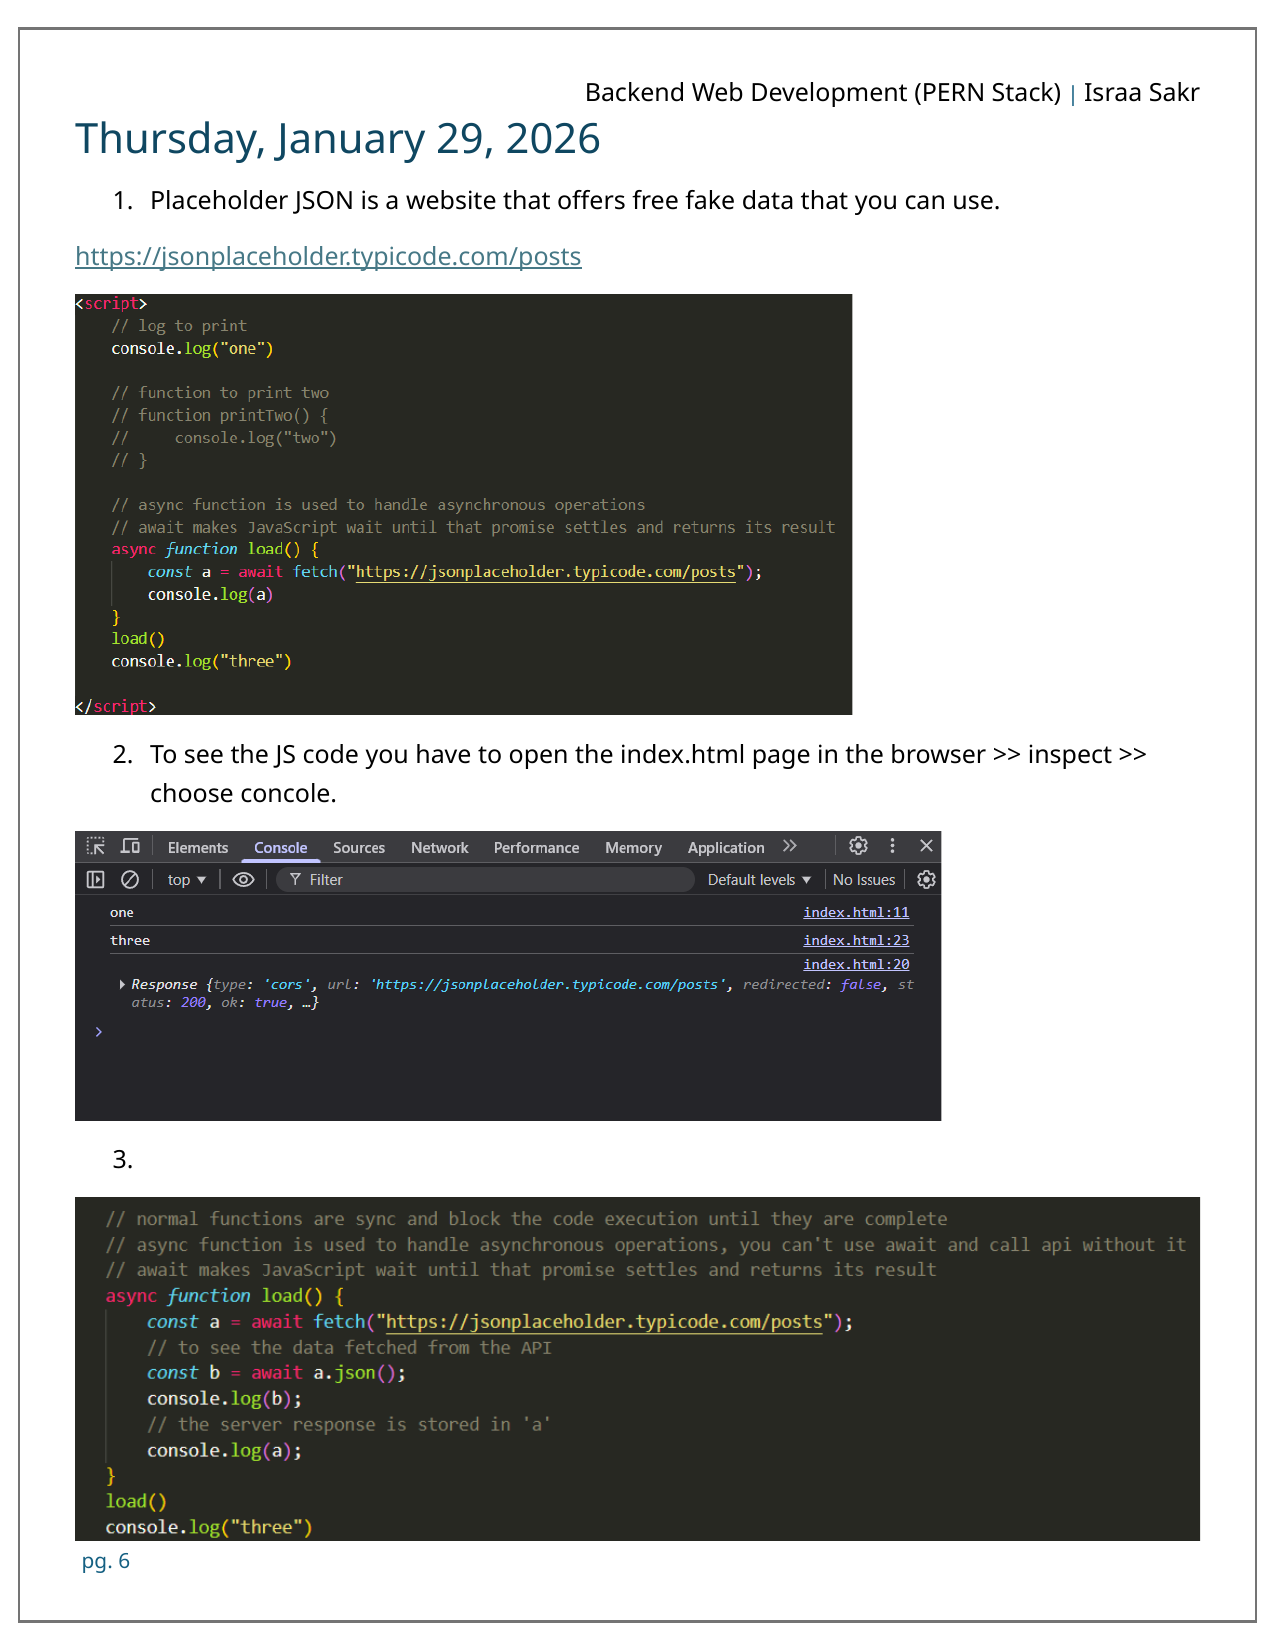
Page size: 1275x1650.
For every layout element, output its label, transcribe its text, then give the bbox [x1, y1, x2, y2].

subtitle Thursday, January 29, 2026 [75, 109, 1200, 166]
list To see the JS code you have to open the index.html page in the browser >> inspect >> choose concole. [112, 736, 1200, 809]
picture [75, 831, 942, 1121]
picture [75, 294, 853, 715]
picture [75, 1197, 1200, 1541]
list Placeholder JSON is a website that offers free fake data that you can use. [112, 183, 1200, 217]
text https://jsonplaceholder.typicode.com/posts [75, 238, 1200, 272]
